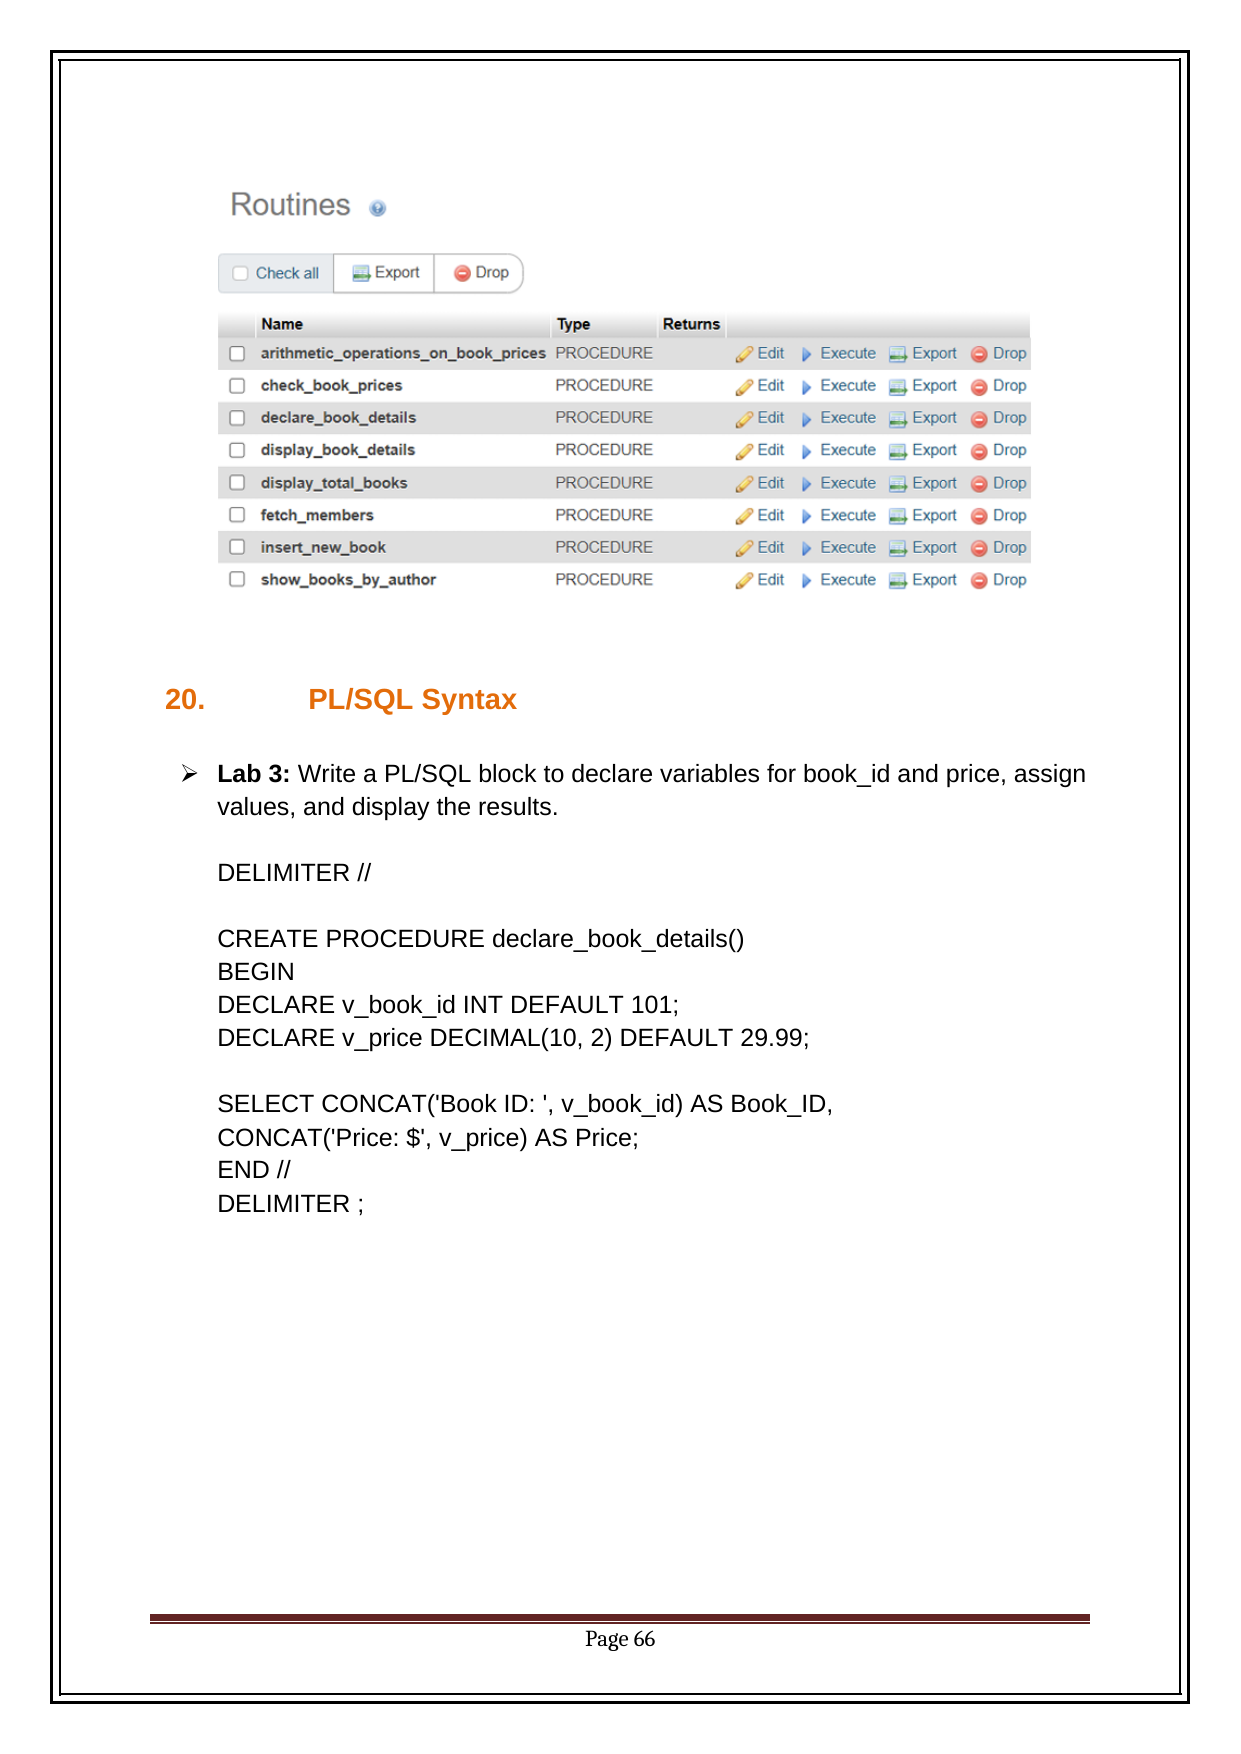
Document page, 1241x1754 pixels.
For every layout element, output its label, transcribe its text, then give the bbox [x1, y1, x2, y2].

list DELIMITER // [217, 858, 1090, 887]
list CONCAT('Price: $', v_price) AS Price; [217, 1122, 1090, 1151]
list DECLARE v_book_id INT DEFAULT 101; [217, 990, 1090, 1019]
list BEGIN [217, 957, 1090, 986]
list DECLARE v_price DECIMAL(10, 2) DEFAULT 29.99; [217, 1023, 1090, 1052]
list CREATE PROCEDURE declare_book_details() [217, 924, 1090, 953]
list DELIMITER ; [217, 1188, 1090, 1217]
list END // [217, 1156, 1090, 1184]
list Lab 3: Write a PL/SQL block to declare variables for book_id and price, assign values, and display the results. [179, 759, 1090, 821]
picture [217, 150, 1158, 604]
list SELECT CONCAT('Book ID: ', v_book_id) AS Book_ID, [217, 1089, 1090, 1118]
list PL/SQL Syntax [165, 682, 1090, 716]
